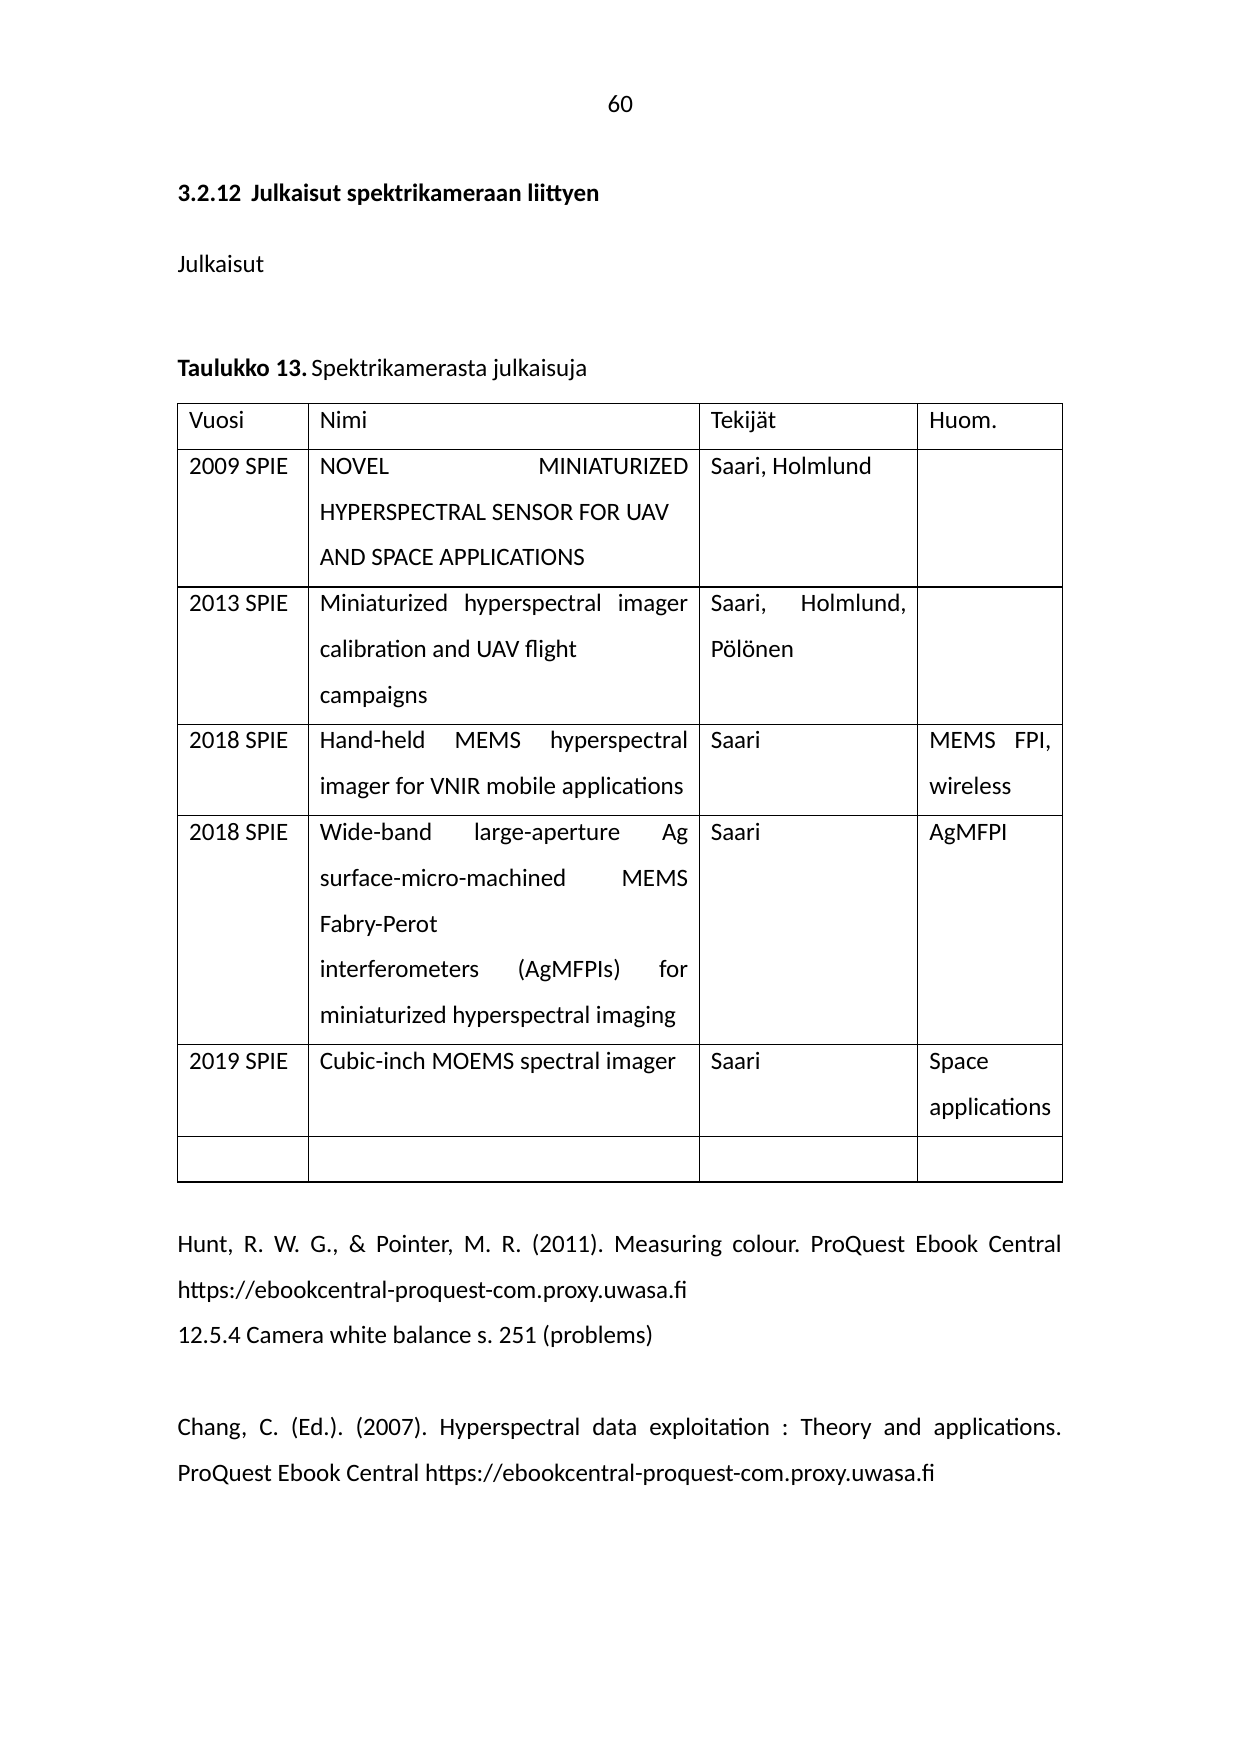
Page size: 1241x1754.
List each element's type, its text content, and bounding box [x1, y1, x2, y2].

table_header Vuosi [178, 404, 308, 449]
text 12.5.4 Camera white balance s. 251 (problems) [177, 1319, 1063, 1350]
text Chang, C. (Ed.). (2007). Hyperspectral data exploitation : Theory and applications. ProQuest Ebook Central https://ebookcentral-proquest-com.proxy.uwasa.fi [177, 1411, 1063, 1487]
text Julkaisut [177, 248, 1063, 278]
table_cell 2018 SPIE [178, 816, 308, 1044]
table_cell AgMFPI [918, 816, 1062, 1044]
table_cell [918, 1137, 1062, 1181]
table_cell NOVEL MINIATURIZED HYPERSPECTRAL SENSOR FOR UAV AND SPACE APPLICATIONS [309, 450, 699, 586]
text Hunt, R. W. G., & Pointer, M. R. (2011). Measuring colour. ProQuest Ebook Central https://ebookcentral-proquest-com.proxy.uwasa.fi [177, 1228, 1063, 1304]
table_header Huom. [918, 404, 1062, 449]
table_cell 2019 SPIE [178, 1045, 308, 1136]
table_cell Cubic-inch MOEMS spectral imager [309, 1045, 699, 1136]
table_cell [700, 1137, 917, 1181]
table_cell [918, 450, 1062, 586]
table_cell Saari [700, 816, 917, 1044]
table_cell Saari, Holmlund [700, 450, 917, 586]
table_cell Space applications [918, 1045, 1062, 1136]
table_header Nimi [309, 404, 699, 449]
table_cell Wide-band large-aperture Ag surface-micro-machined MEMS Fabry-Perot interferometers (AgMFPIs) for miniaturized hyperspectral imaging [309, 816, 699, 1044]
table_cell [918, 588, 1062, 724]
subtitle Julkaisut spektrikameraan liittyen [177, 177, 1063, 208]
table_cell 2018 SPIE [178, 725, 308, 815]
table_cell 2013 SPIE [178, 588, 308, 724]
table_cell [309, 1137, 699, 1181]
table_cell Saari, Holmlund, Pölönen [700, 588, 917, 724]
table_cell 2009 SPIE [178, 450, 308, 586]
table_cell Hand-held MEMS hyperspectral imager for VNIR mobile applications [309, 725, 699, 815]
table_cell Saari [700, 1045, 917, 1136]
table_cell MEMS FPI, wireless [918, 725, 1062, 815]
table_cell [178, 1137, 308, 1181]
table_cell Saari [700, 725, 917, 815]
table_cell Miniaturized hyperspectral imager calibration and UAV flight campaigns [309, 588, 699, 724]
table_header Tekijät [700, 404, 917, 449]
text Taulukko 13. Spektrikamerasta julkaisuja [177, 352, 1063, 382]
